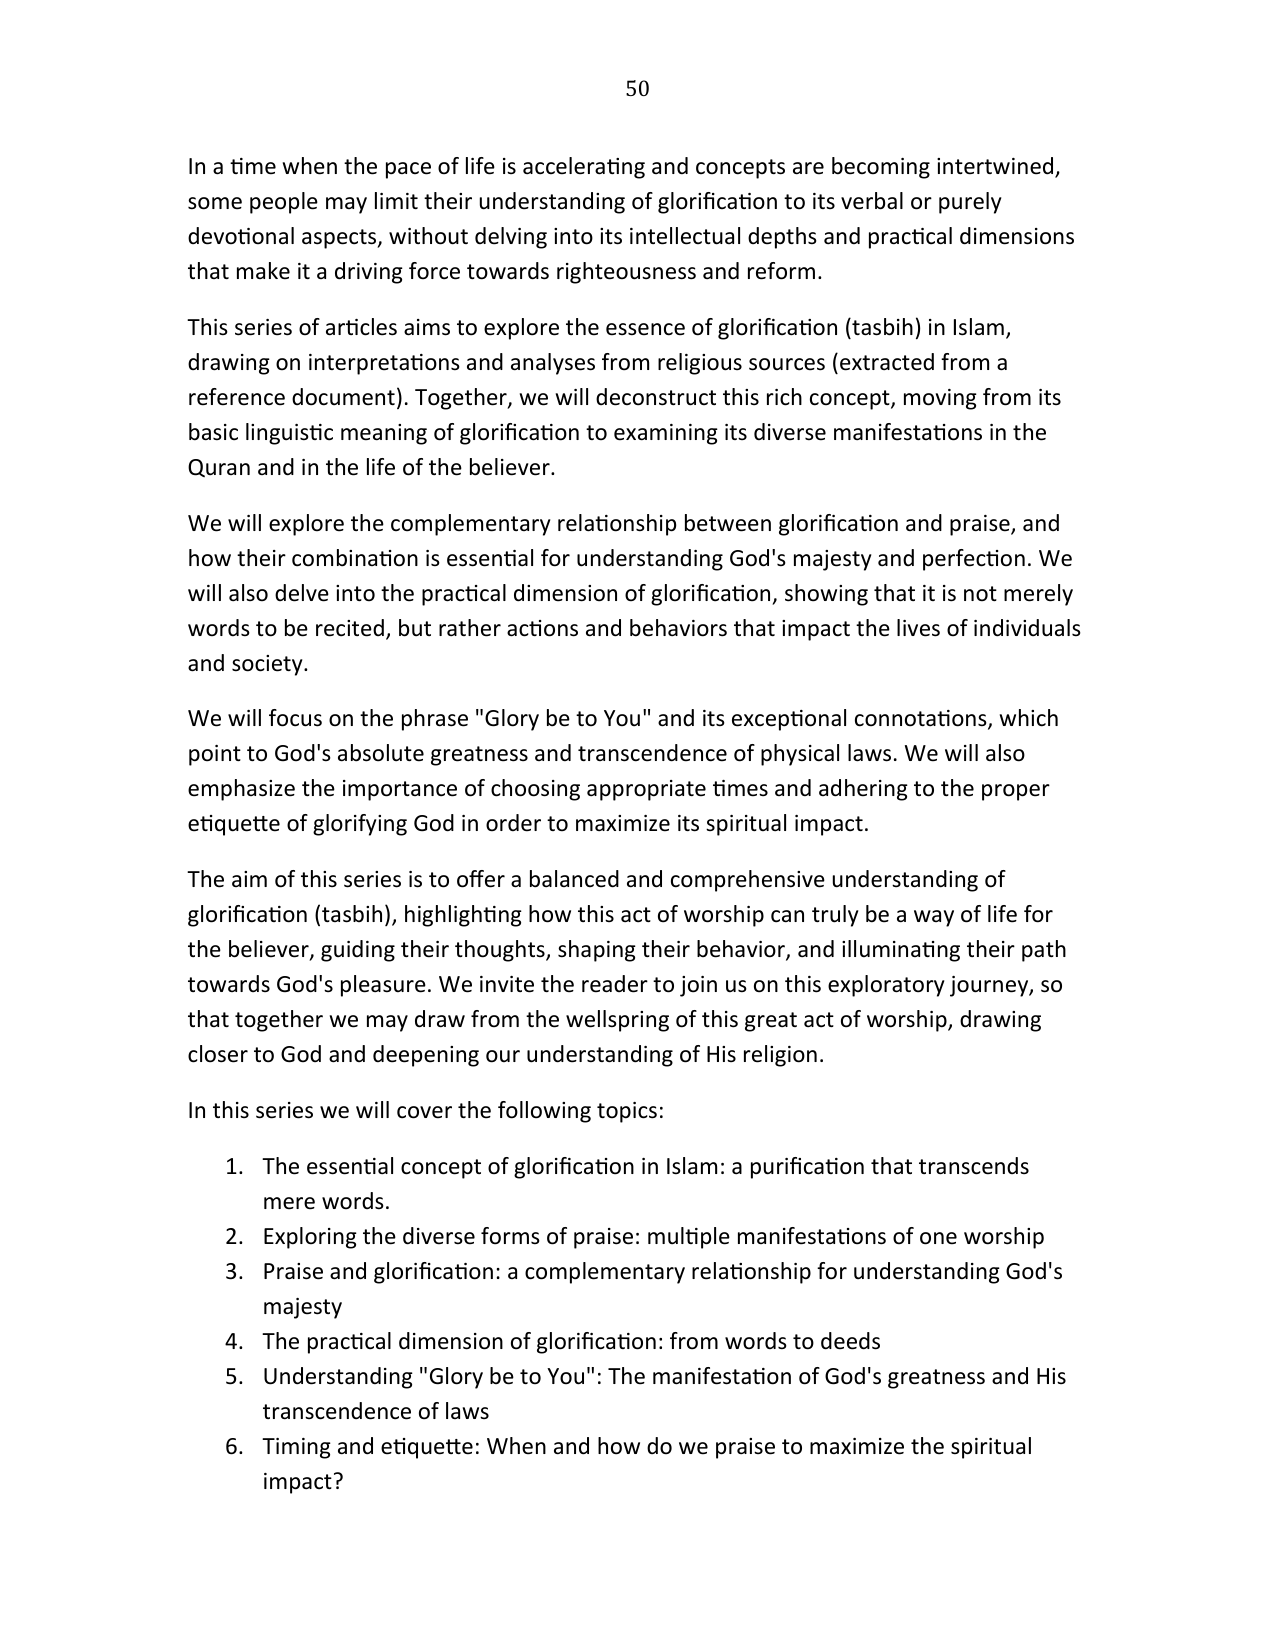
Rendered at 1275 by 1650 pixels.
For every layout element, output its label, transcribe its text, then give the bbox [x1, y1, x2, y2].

list Timing and etiquette: When and how do we praise to maximize the spiritual impact? [225, 1430, 1087, 1496]
text In this series we will cover the following topics: [187, 1094, 1087, 1125]
text We will focus on the phrase "Glory be to You" and its exceptional connotations, which point to God's absolute greatness and transcendence of physical laws. We will also emphasize the importance of choosing appropriate times and adhering to the proper etiquette of glorifying God in order to maximize its spiritual impact. [187, 702, 1087, 838]
list Exploring the diverse forms of praise: multiple manifestations of one worship [225, 1220, 1087, 1251]
list The essential concept of glorification in Islam: a purification that transcends mere words. [225, 1150, 1087, 1216]
text This series of articles aims to explore the essence of glorification (tasbih) in Islam, drawing on interpretations and analyses from religious sources (extracted from a reference document). Together, we will deconstruct this rich concept, moving from its basic linguistic meaning of glorification to examining its diverse manifestations in the Quran and in the life of the believer. [187, 311, 1087, 481]
list Understanding "Glory be to You": The manifestation of God's greatness and His transcendence of laws [225, 1360, 1087, 1426]
text We will explore the complementary relationship between glorification and praise, and how their combination is essential for understanding God's majesty and perfection. We will also delve into the practical dimension of glorification, showing that it is not merely words to be recited, but rather actions and behaviors that impact the lives of individuals and society. [187, 507, 1087, 677]
list Praise and glorification: a complementary relationship for understanding God's majesty [225, 1255, 1087, 1321]
list The practical dimension of glorification: from words to deeds [225, 1325, 1087, 1356]
text The aim of this series is to offer a balanced and comprehensive understanding of glorification (tasbih), highlighting how this act of worship can truly be a way of life for the believer, guiding their thoughts, shaping their behavior, and illuminating their path towards God's pleasure. We invite the reader to join us on this exploratory journey, so that together we may draw from the wellspring of this great act of worship, drawing closer to God and deepening our understanding of His religion. [187, 863, 1087, 1069]
text In a time when the pace of life is accelerating and concepts are becoming intertwined, some people may limit their understanding of glorification to its verbal or purely devotional aspects, without delving into its intellectual depths and practical dimensions that make it a driving force towards righteousness and reform. [187, 150, 1087, 286]
